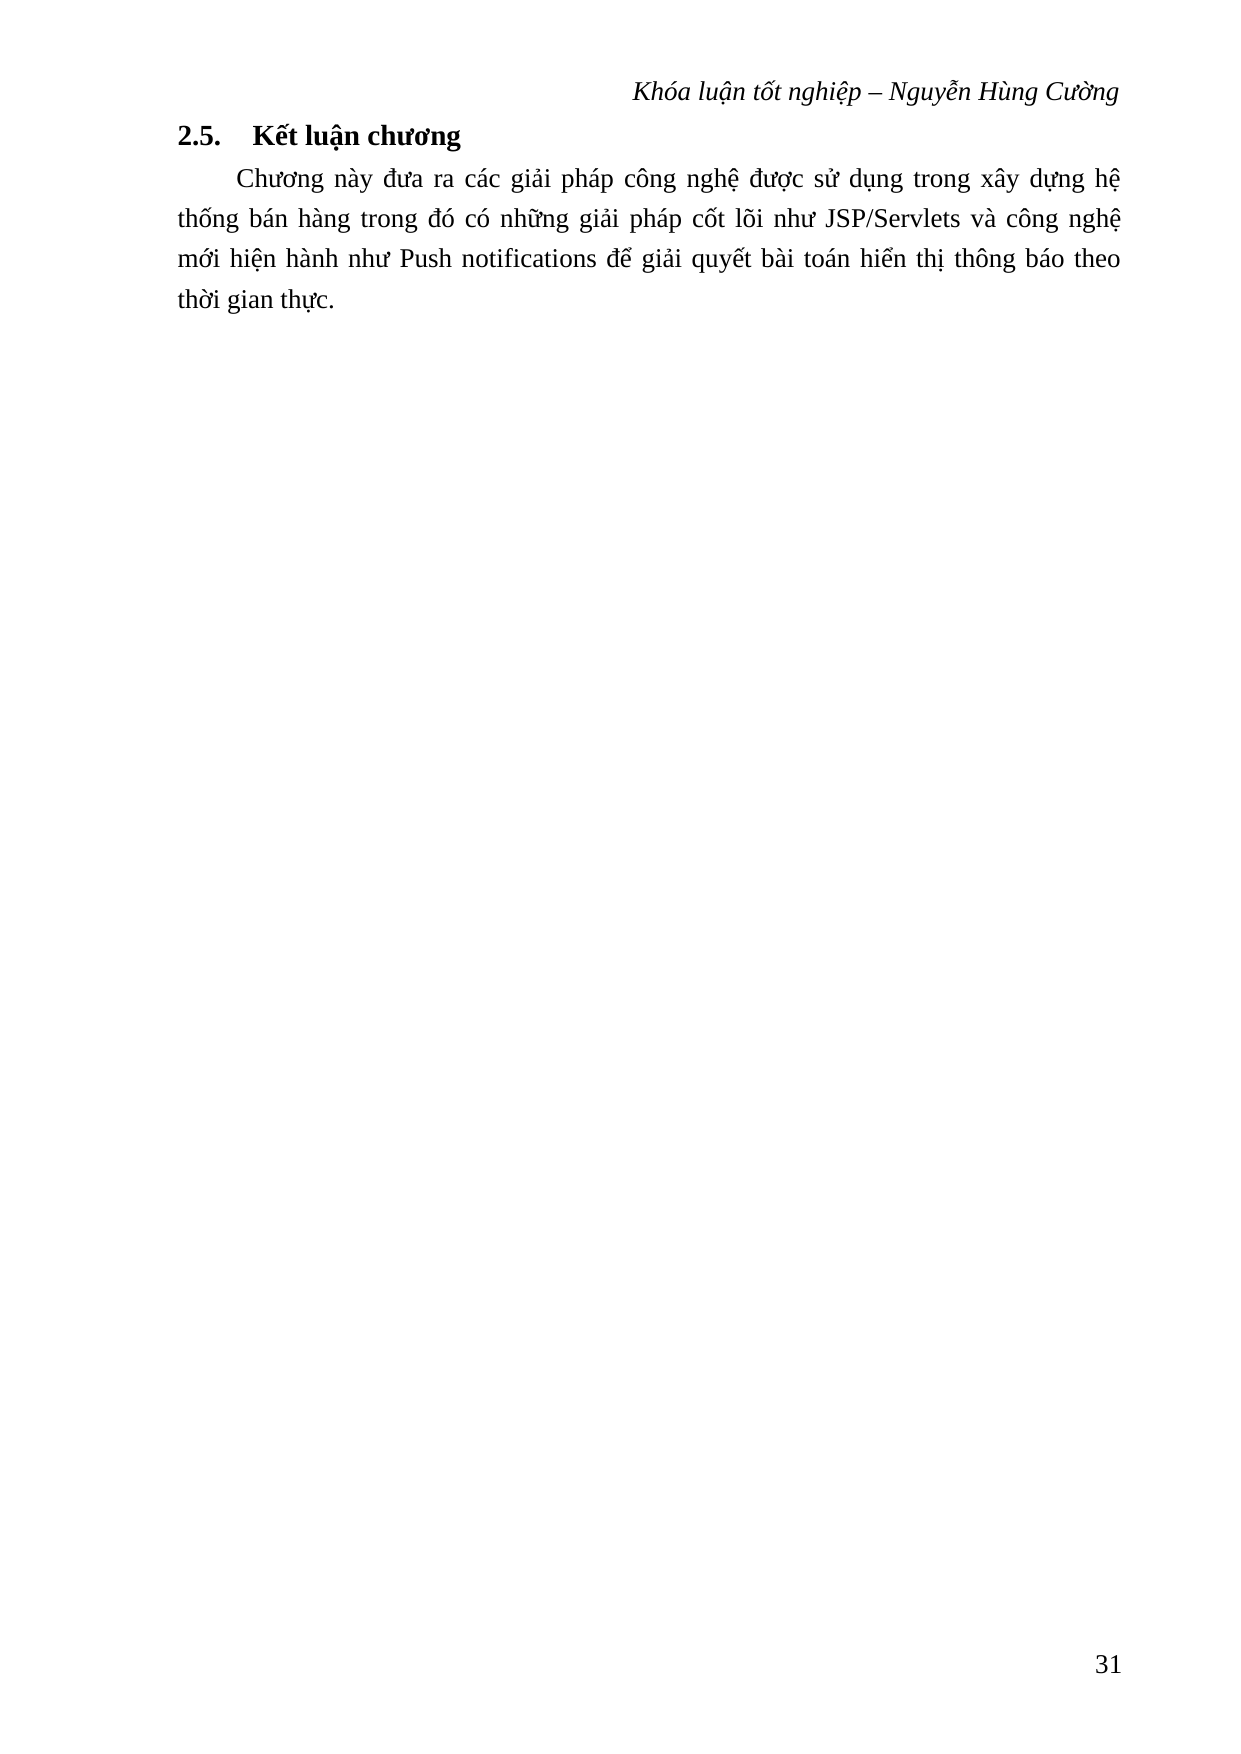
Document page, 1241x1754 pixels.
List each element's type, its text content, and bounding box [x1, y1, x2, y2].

text Chương này đưa ra các giải pháp công nghệ được sử dụng trong xây dựng hệ thống bán hàng trong đó có những giải pháp cốt lõi như JSP/Servlets và công nghệ mới hiện hành như Push notifications để giải quyết bài toán hiển thị thông báo theo thời gian thực. [177, 162, 1122, 314]
subtitle Kết luận chương [177, 118, 1122, 152]
